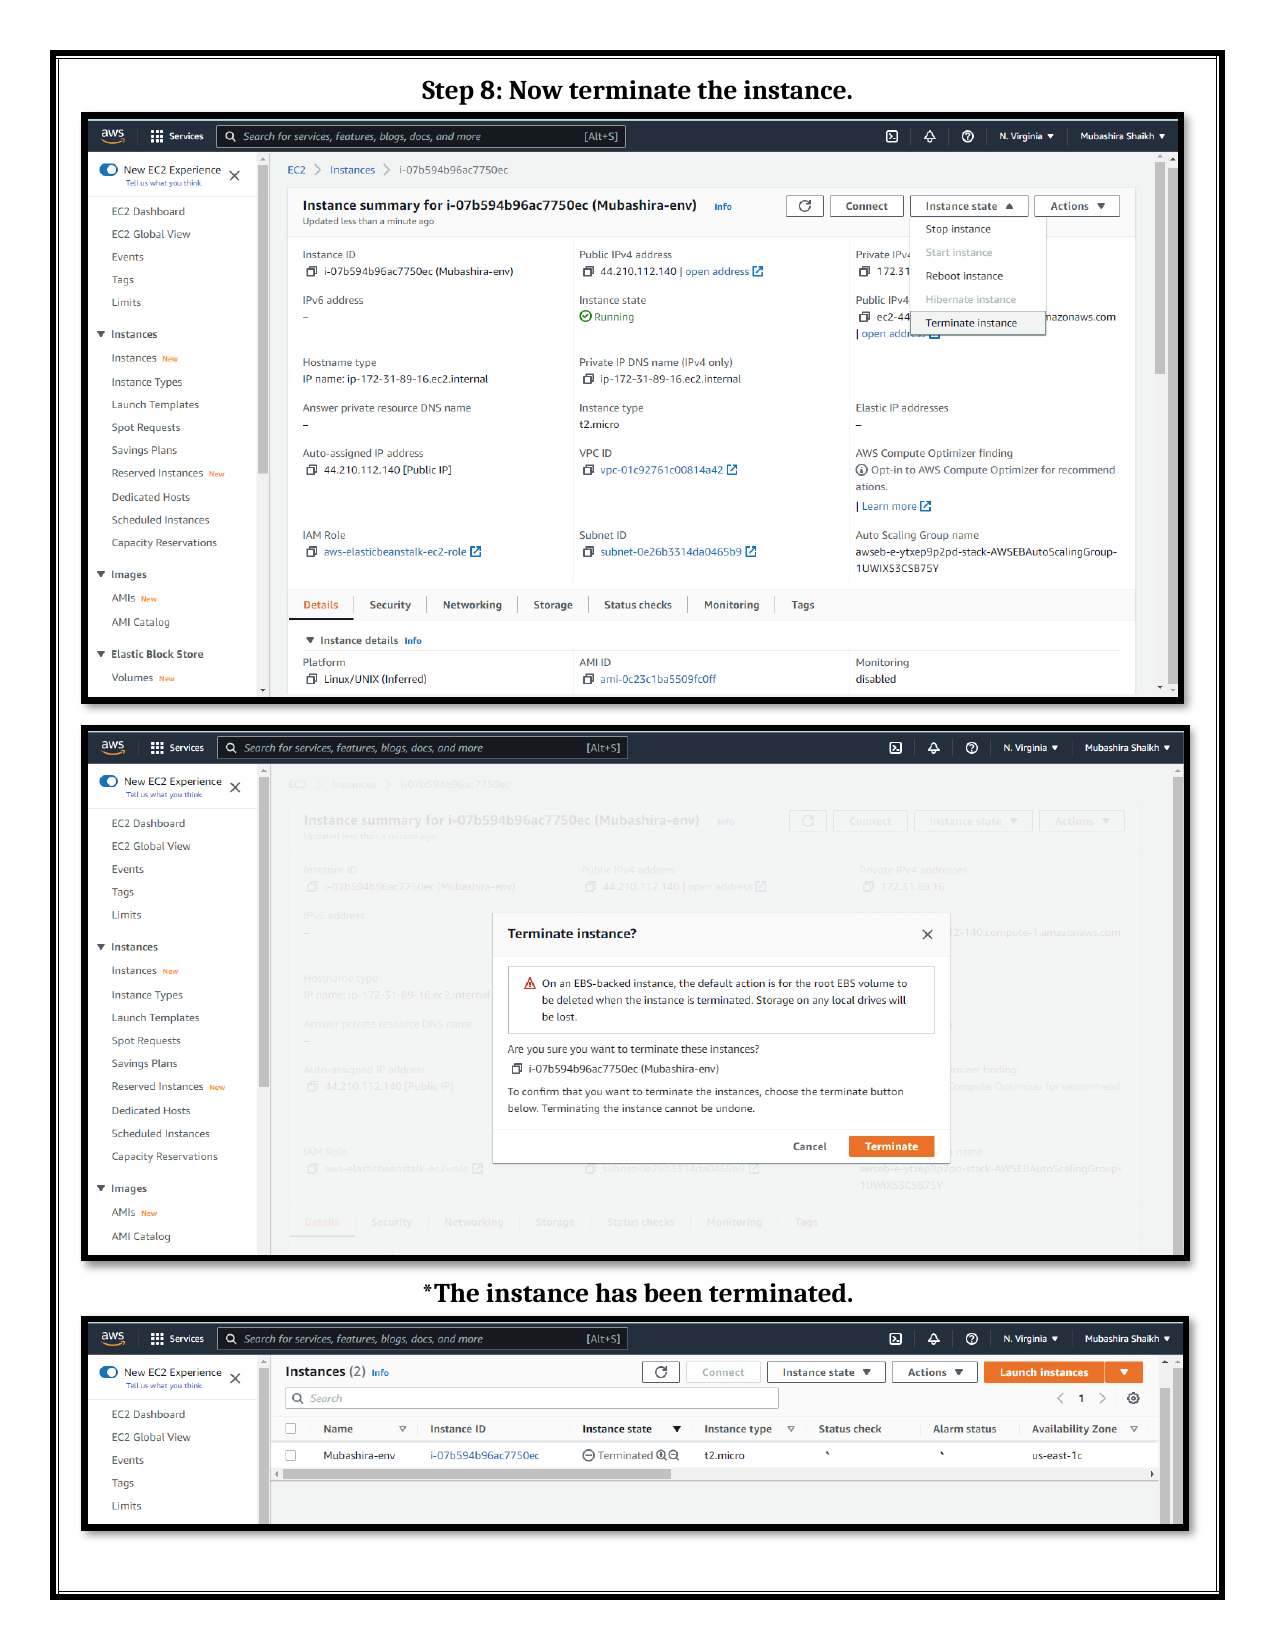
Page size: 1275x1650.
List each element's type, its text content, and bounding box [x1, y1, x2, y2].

text *The instance has been terminated. [75, 1278, 1200, 1309]
text Step 8: Now terminate the instance. [75, 75, 1200, 106]
picture [88, 731, 1184, 1255]
picture [88, 119, 1178, 697]
picture [88, 1322, 1183, 1524]
